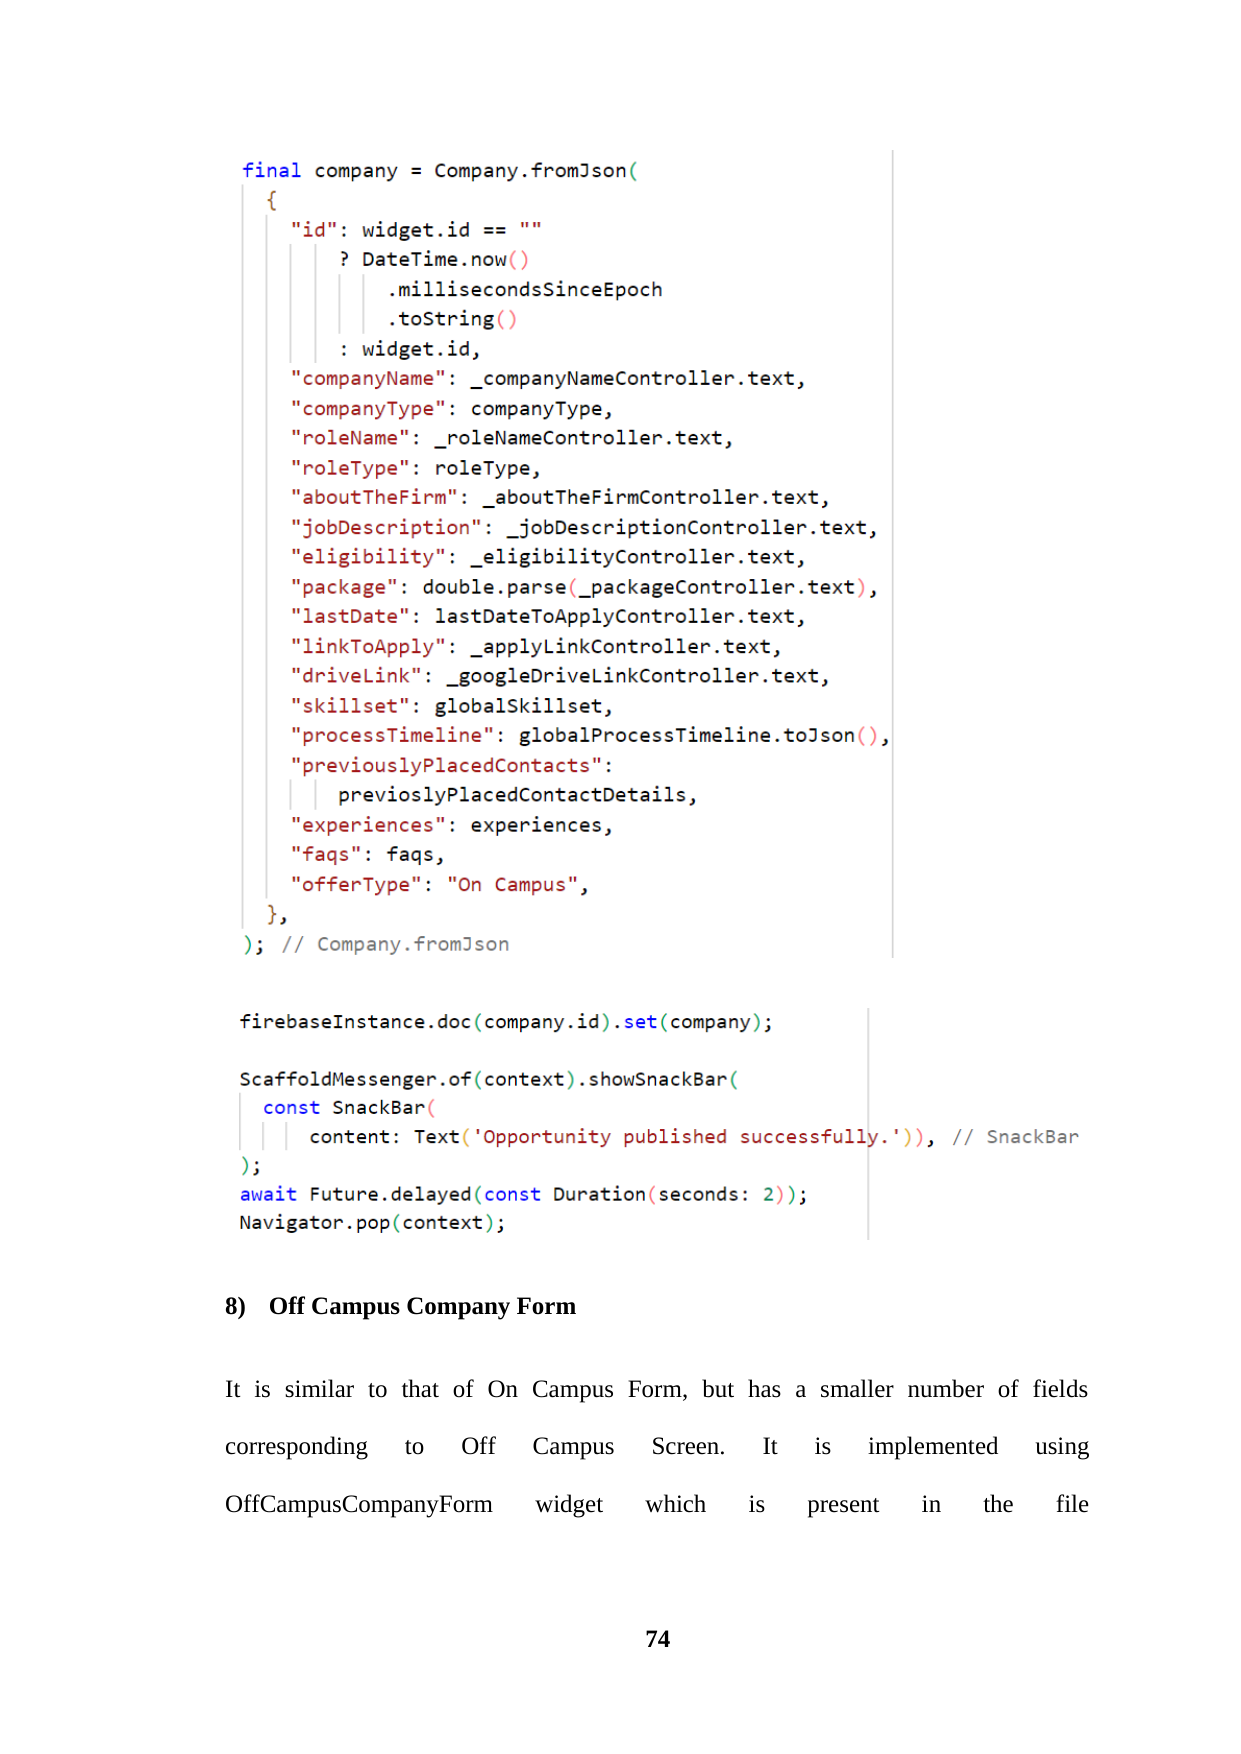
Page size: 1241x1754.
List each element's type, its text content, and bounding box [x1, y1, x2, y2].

picture [225, 1008, 1091, 1240]
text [225, 1374, 1090, 1518]
list Off Campus Company Form [225, 1291, 1090, 1320]
picture [225, 150, 895, 958]
